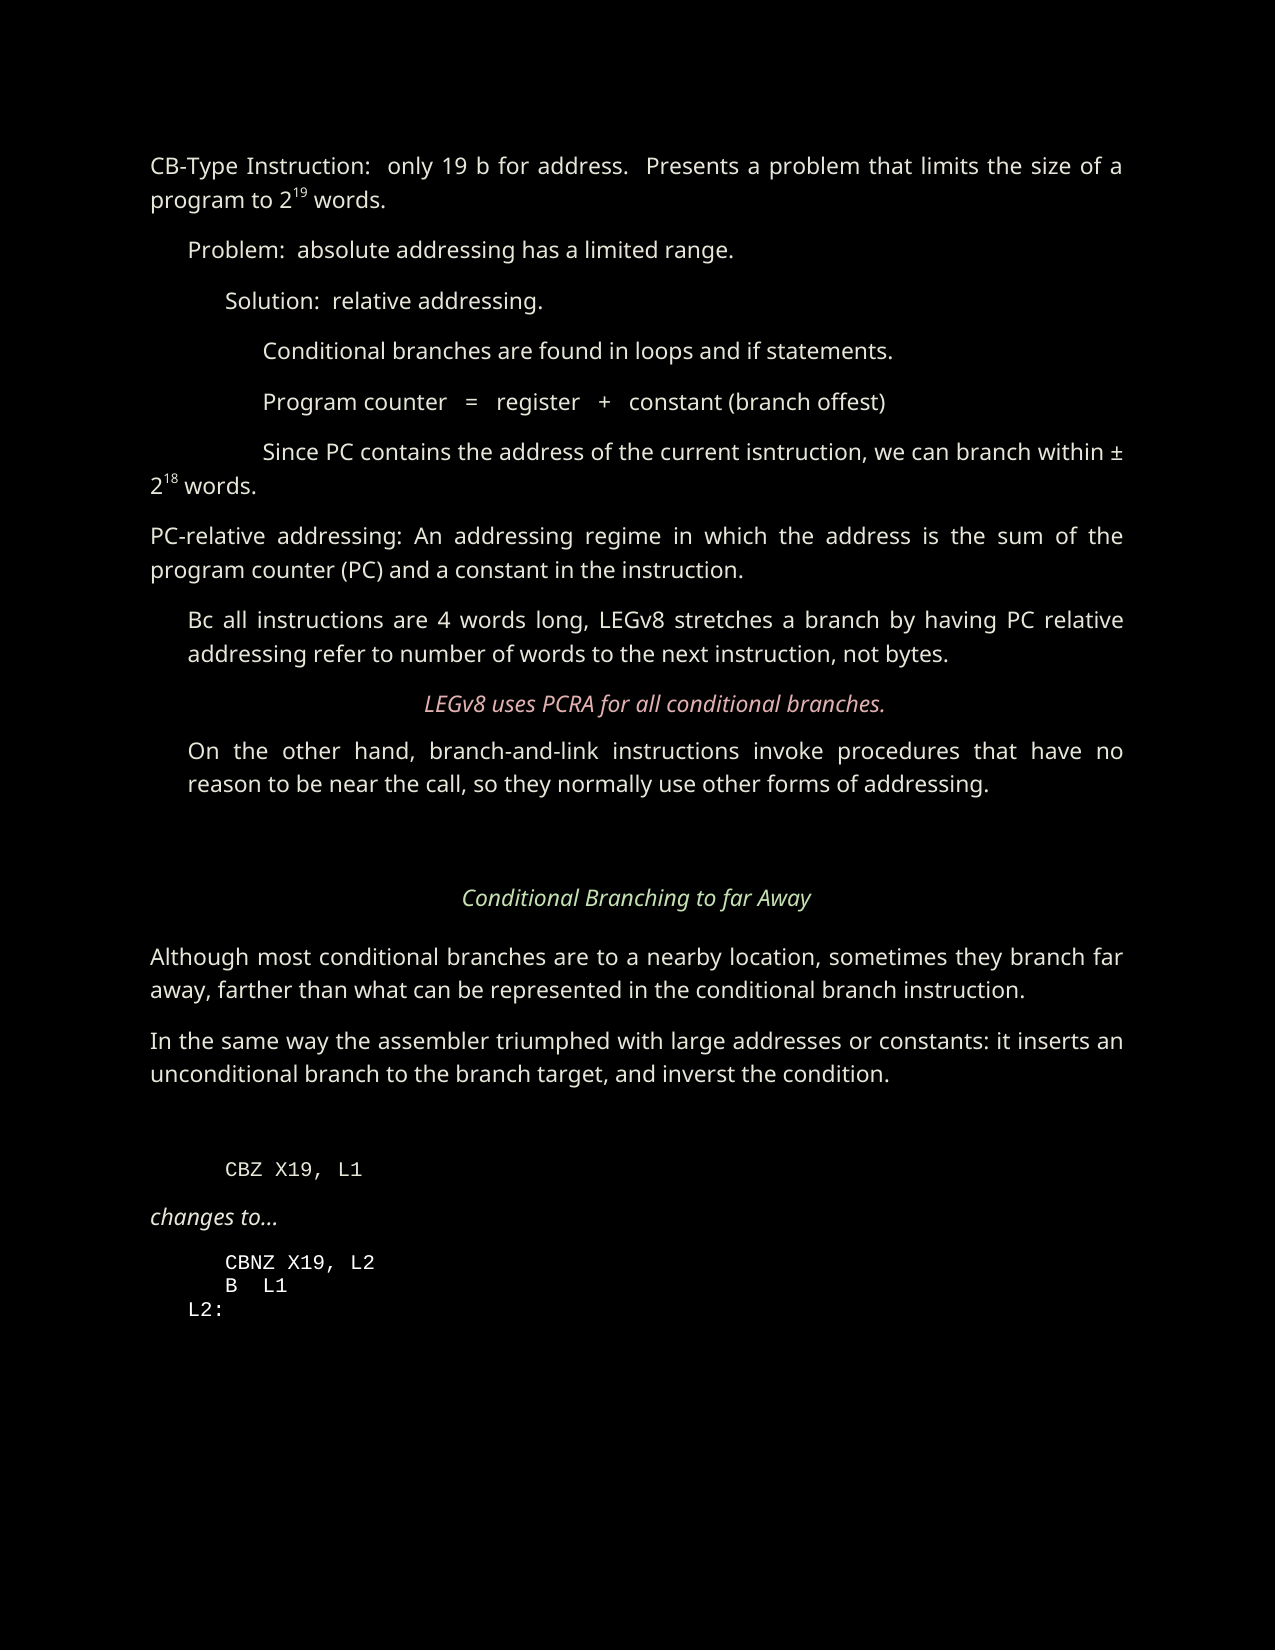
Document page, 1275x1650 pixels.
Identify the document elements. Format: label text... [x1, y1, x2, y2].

text Solution: relative addressing. [150, 284, 1125, 316]
text Problem: absolute addressing has a limited range. [150, 234, 1125, 265]
text L2: [150, 1299, 1125, 1323]
text Since PC contains the address of the current isntruction, we can branch within ± 218 words. [150, 436, 1125, 501]
text Although most conditional branches are to a nearby location, sometimes they branch far away, farther than what can be represented in the conditional branch instruction. [150, 940, 1125, 1005]
text Program counter = register + constant (branch offest) [150, 385, 1125, 417]
text In the same way the assembler triumphed with large addresses or constants: it inserts an unconditional branch to the branch target, and inverst the condition. [150, 1024, 1125, 1089]
text CBZ X19, L1 [150, 1159, 1125, 1183]
text changes to… [150, 1201, 1125, 1233]
subtitle Conditional Branching to far Away [150, 882, 1125, 913]
text Conditional branches are found in loops and if statements. [150, 335, 1125, 366]
text CBNZ X19, L2 [150, 1252, 1125, 1275]
subtitle LEGv8 uses PCRA for all conditional branches. [150, 688, 1125, 719]
text PC-relative addressing: An addressing regime in which the address is the sum of the program counter (PC) and a constant in the instruction. [150, 520, 1125, 585]
text Bc all instructions are 4 words long, LEGv8 stretches a branch by having PC relative addressing refer to number of words to the next instruction, not bytes. [187, 604, 1125, 669]
text CB-Type Instruction: only 19 b for address. Presents a problem that limits the size of a program to 219 words. [150, 150, 1125, 215]
text B L1 [150, 1275, 1125, 1299]
text On the other hand, branch-and-link instructions invoke procedures that have no reason to be near the call, so they normally use other forms of addressing. [187, 734, 1125, 799]
